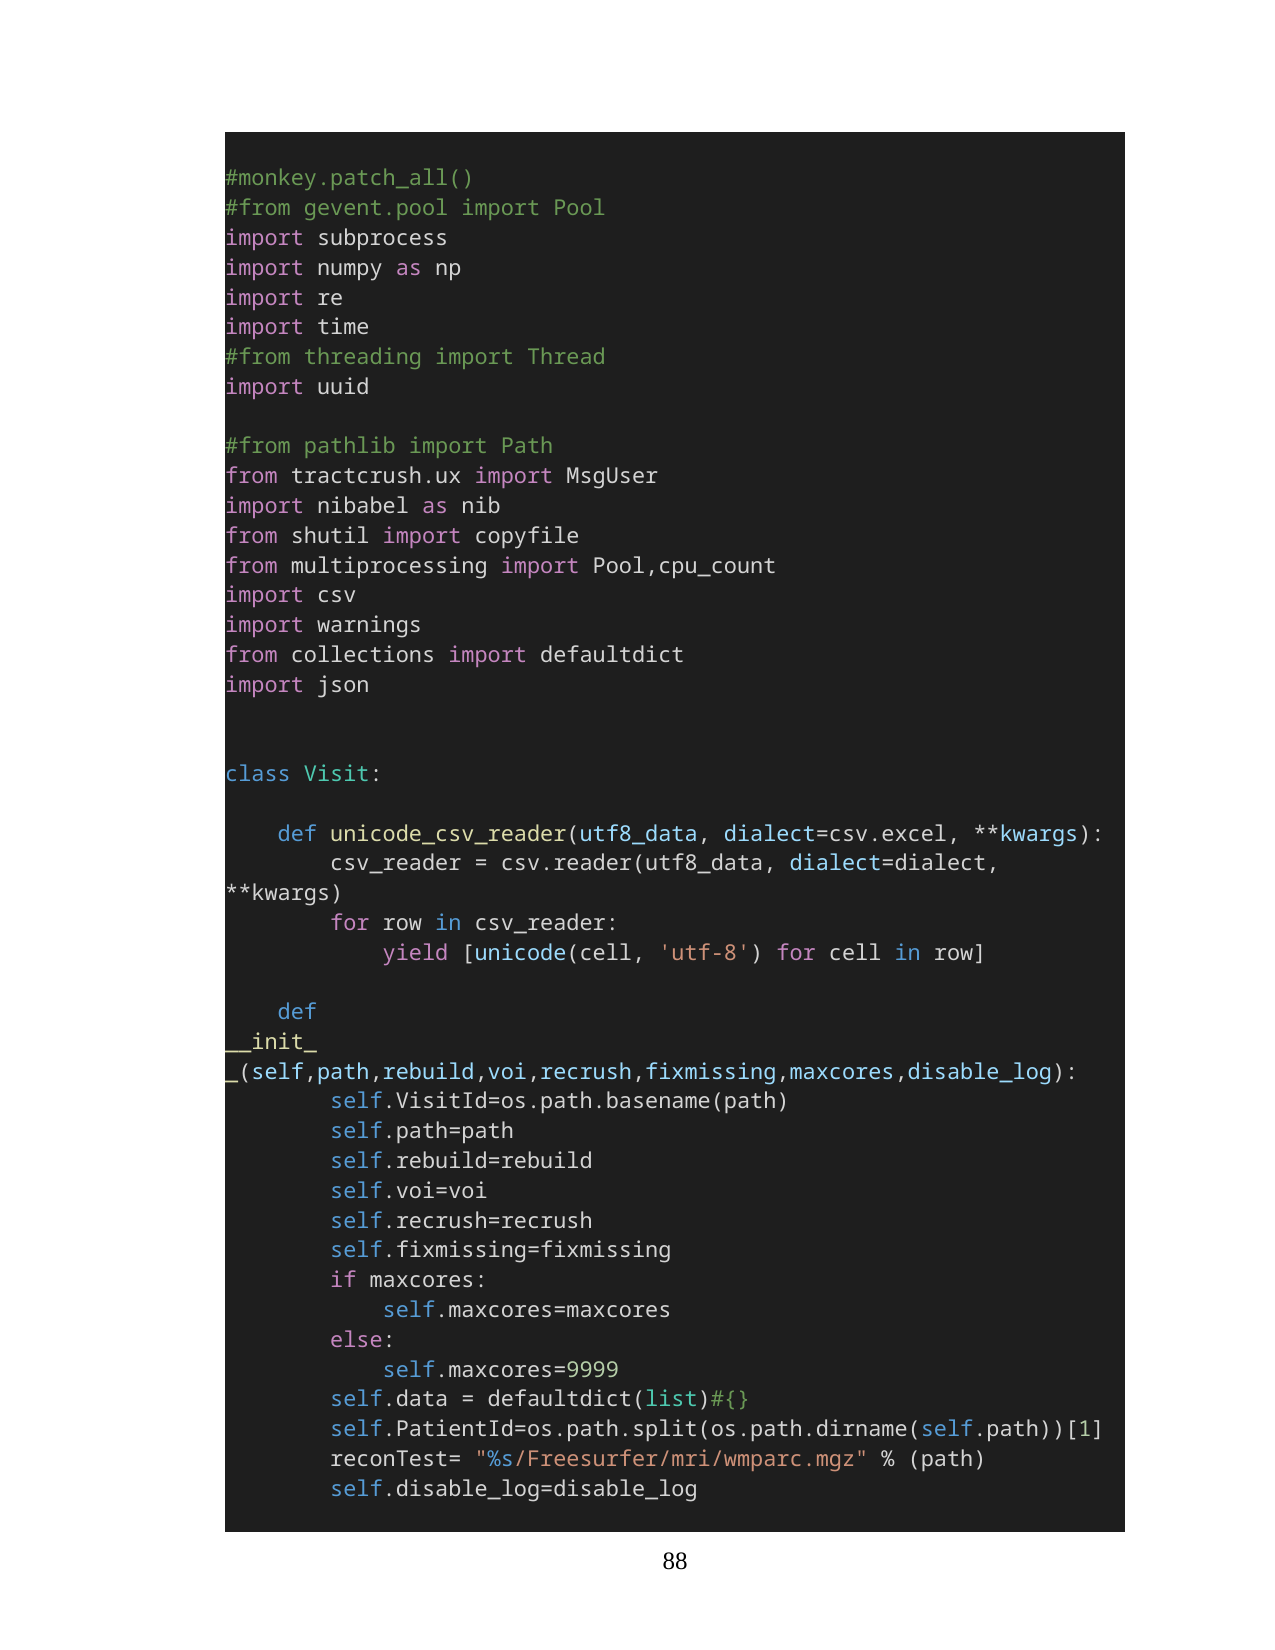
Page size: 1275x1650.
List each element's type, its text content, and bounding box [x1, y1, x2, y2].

text self.maxcores=maxcores [225, 1294, 1125, 1324]
text class Visit: [225, 758, 1125, 788]
text for row in csv_reader: [225, 907, 1125, 937]
text #from gevent.pool import Pool [225, 192, 1125, 222]
text def __init__(self,path,rebuild,voi,recrush,fixmissing,maxcores,disable_log): [225, 996, 1125, 1086]
text from tractcrush.ux import MsgUser [225, 460, 1125, 490]
text self.data = defaultdict(list)#{} [225, 1383, 1125, 1413]
text from multiprocessing import Pool,cpu_count [225, 549, 1125, 579]
text from collections import defaultdict [225, 639, 1125, 669]
text self.maxcores=9999 [225, 1354, 1125, 1383]
text import subprocess [225, 222, 1125, 252]
text self.rebuild=rebuild [225, 1145, 1125, 1175]
text import re [225, 281, 1125, 311]
text import json [225, 669, 1125, 698]
text self.voi=voi [225, 1175, 1125, 1205]
text def unicode_csv_reader(utf8_data, dialect=csv.excel, **kwargs): [225, 817, 1125, 847]
text self.path=path [225, 1115, 1125, 1145]
text import nibabel as nib [225, 490, 1125, 520]
text self.VisitId=os.path.basename(path) [225, 1086, 1125, 1115]
text self.disable_log=disable_log [225, 1473, 1125, 1503]
text from shutil import copyfile [225, 520, 1125, 549]
text import time [225, 311, 1125, 341]
text self.recrush=recrush [225, 1205, 1125, 1234]
text csv_reader = csv.reader(utf8_data, dialect=dialect, **kwargs) [225, 847, 1125, 907]
text import numpy as np [225, 252, 1125, 281]
text import warnings [225, 609, 1125, 639]
text import uuid [225, 371, 1125, 401]
text reconTest= "%s/Freesurfer/mri/wmparc.mgz" % (path) [225, 1443, 1125, 1473]
text #monkey.patch_all() [225, 162, 1125, 192]
text yield [unicode(cell, 'utf-8') for cell in row] [225, 937, 1125, 966]
text self.PatientId=os.path.split(os.path.dirname(self.path))[1] [225, 1413, 1125, 1443]
text import csv [225, 579, 1125, 609]
text if maxcores: [225, 1264, 1125, 1294]
text self.fixmissing=fixmissing [225, 1234, 1125, 1264]
text else: [225, 1324, 1125, 1354]
text #from threading import Thread [225, 341, 1125, 371]
text #from pathlib import Path [225, 430, 1125, 460]
